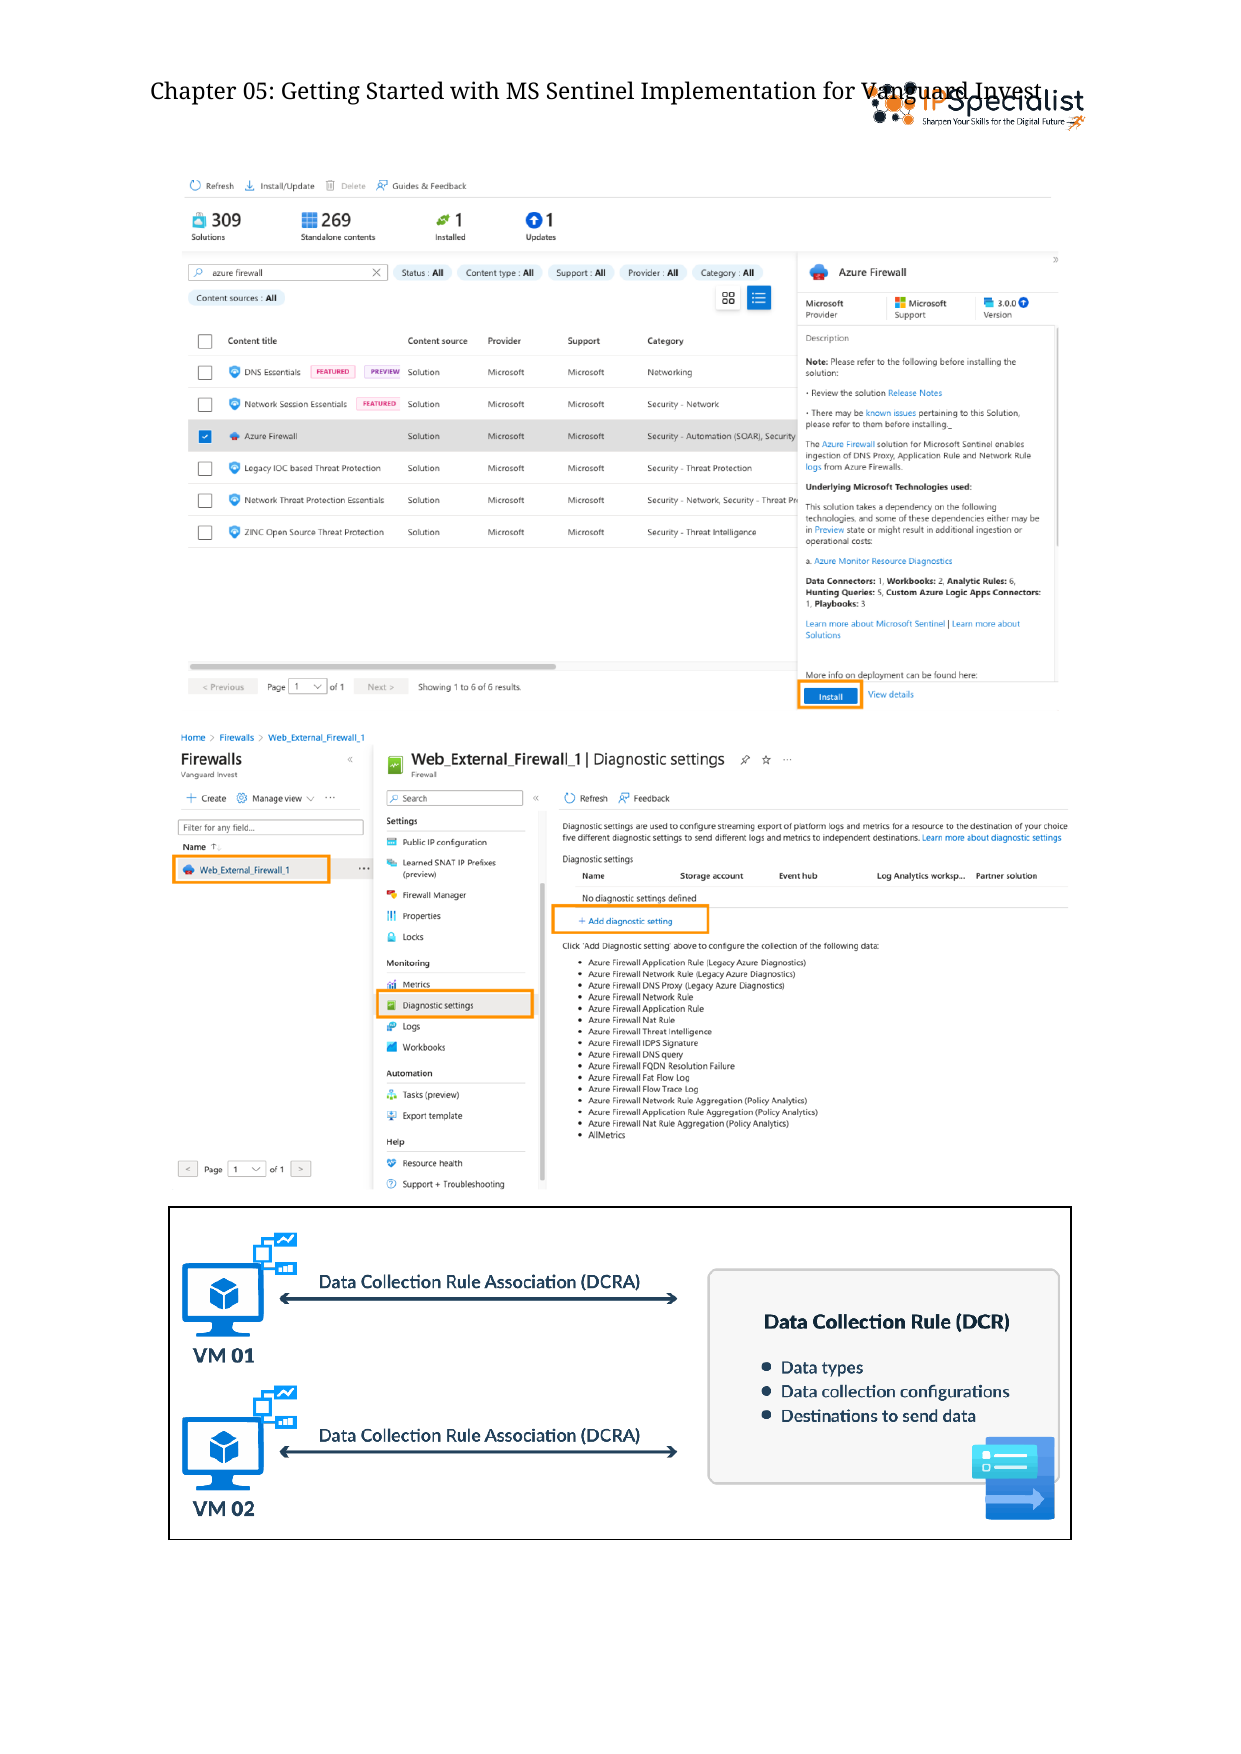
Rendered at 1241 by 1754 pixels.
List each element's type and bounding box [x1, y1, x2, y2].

picture [170, 1208, 1070, 1539]
picture [862, 70, 1089, 137]
picture [172, 726, 1069, 1190]
picture [181, 168, 1059, 711]
